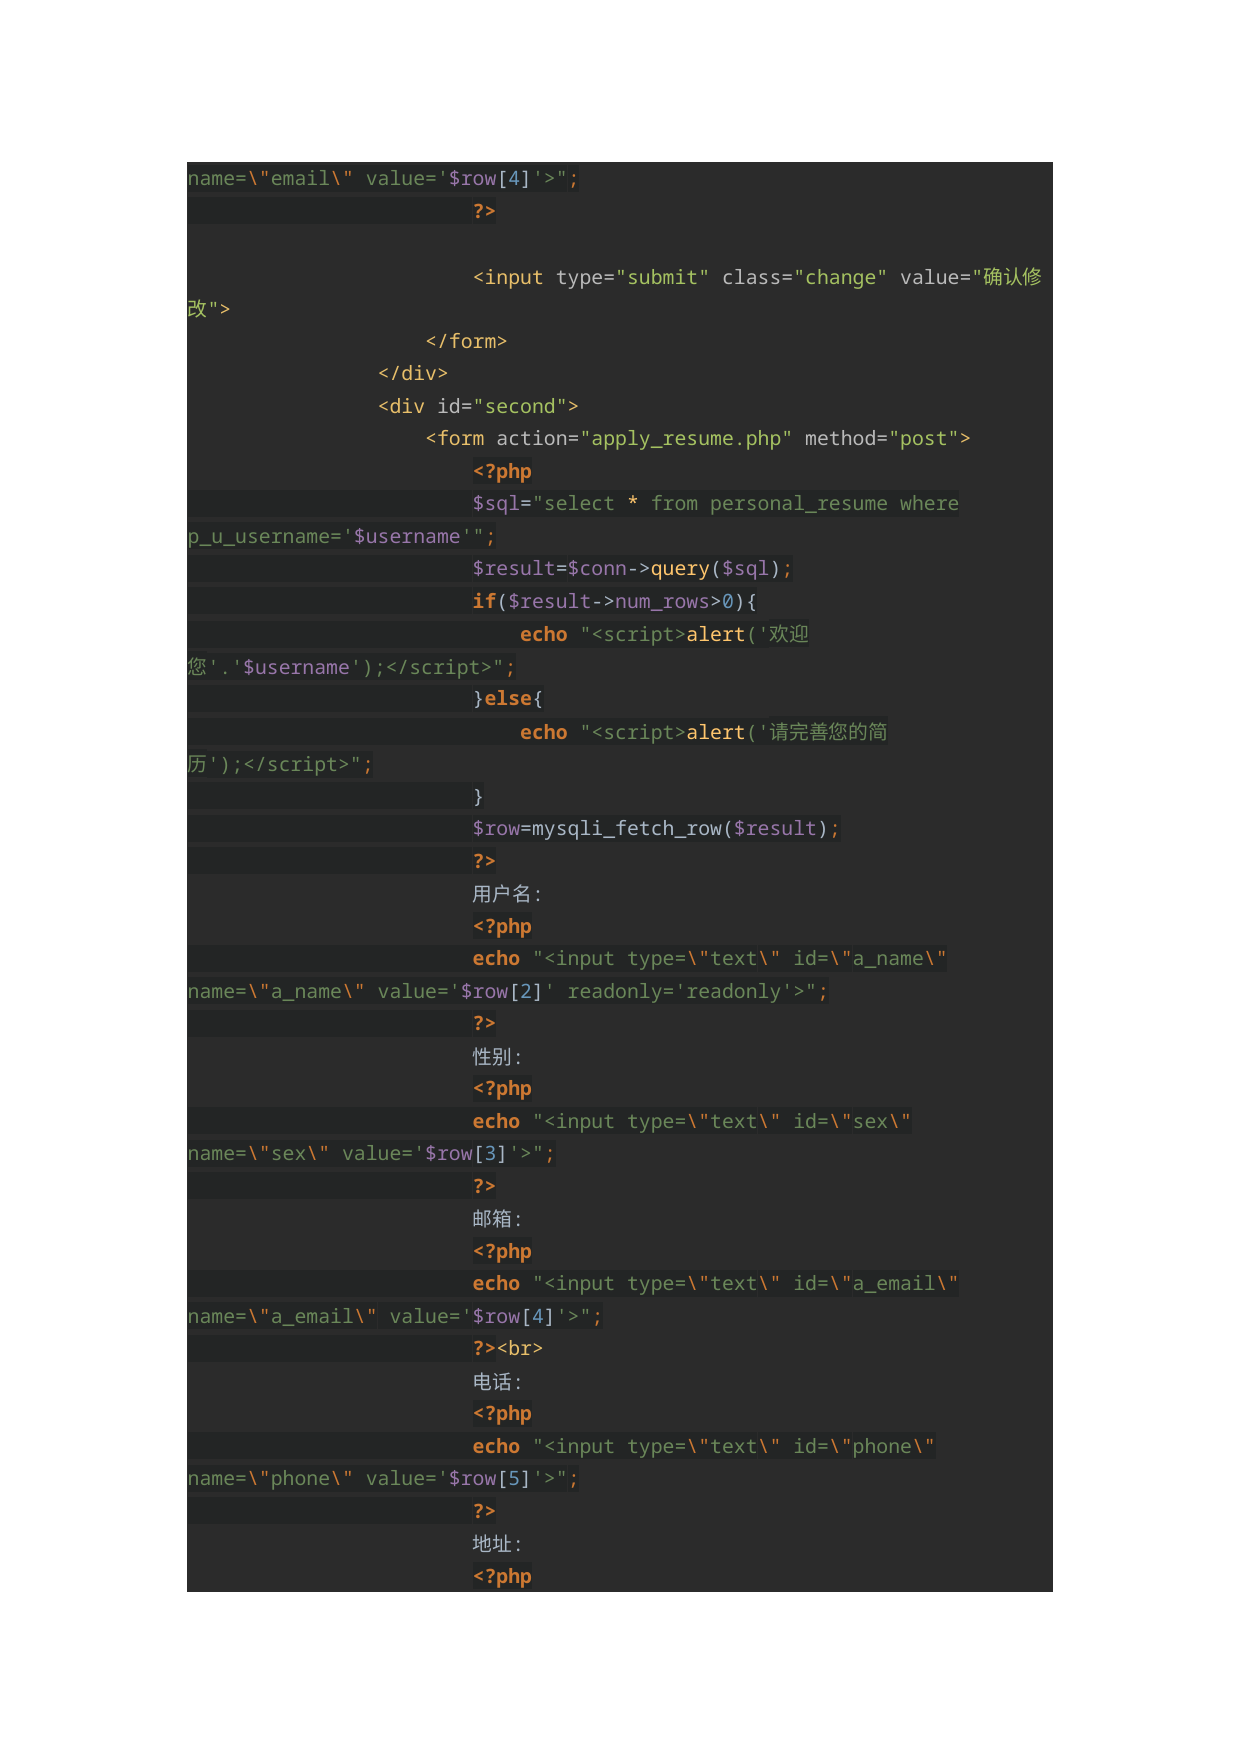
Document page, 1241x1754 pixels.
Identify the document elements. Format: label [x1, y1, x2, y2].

text [187, 162, 1053, 1592]
